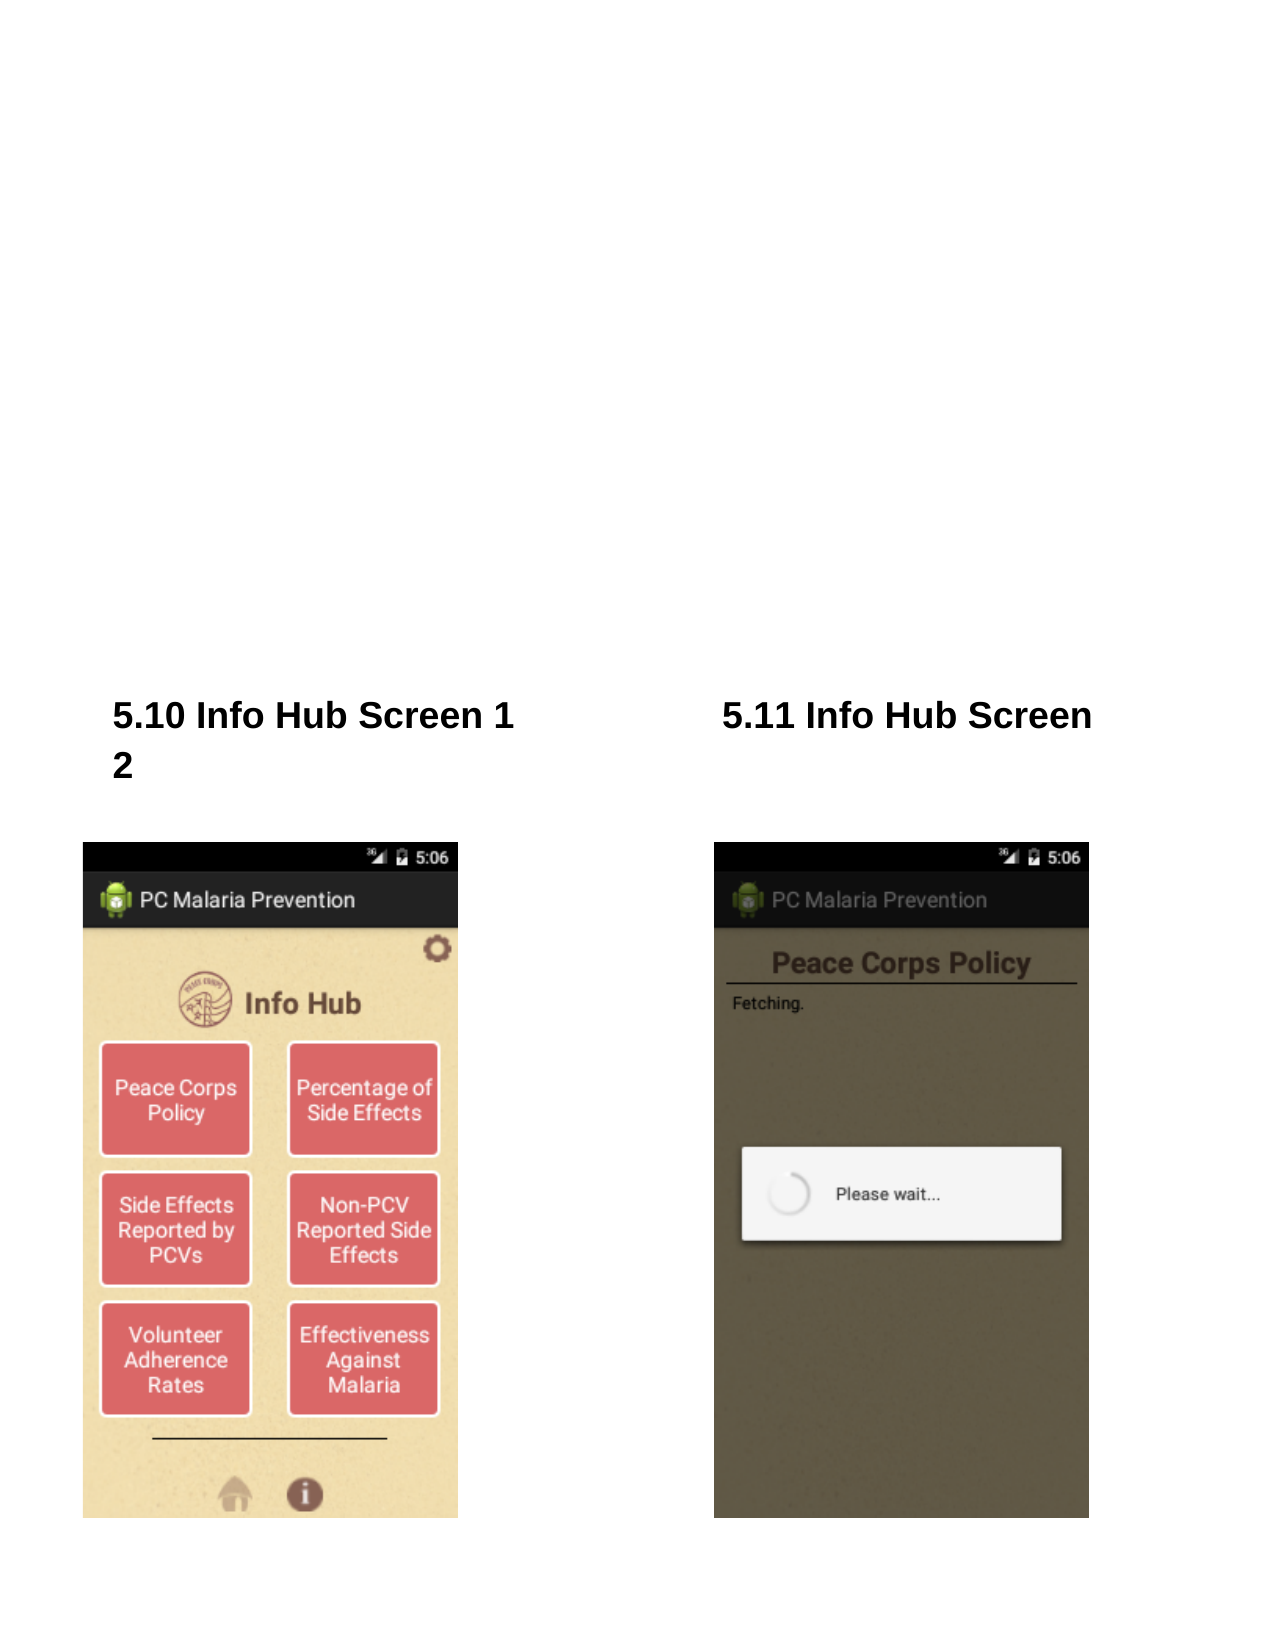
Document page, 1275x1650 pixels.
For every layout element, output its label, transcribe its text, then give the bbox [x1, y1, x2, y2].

picture [82, 842, 458, 1518]
picture [714, 842, 1089, 1518]
text 5.10 Info Hub Screen 1 5.11 Info Hub Screen 2 [112, 694, 1125, 786]
